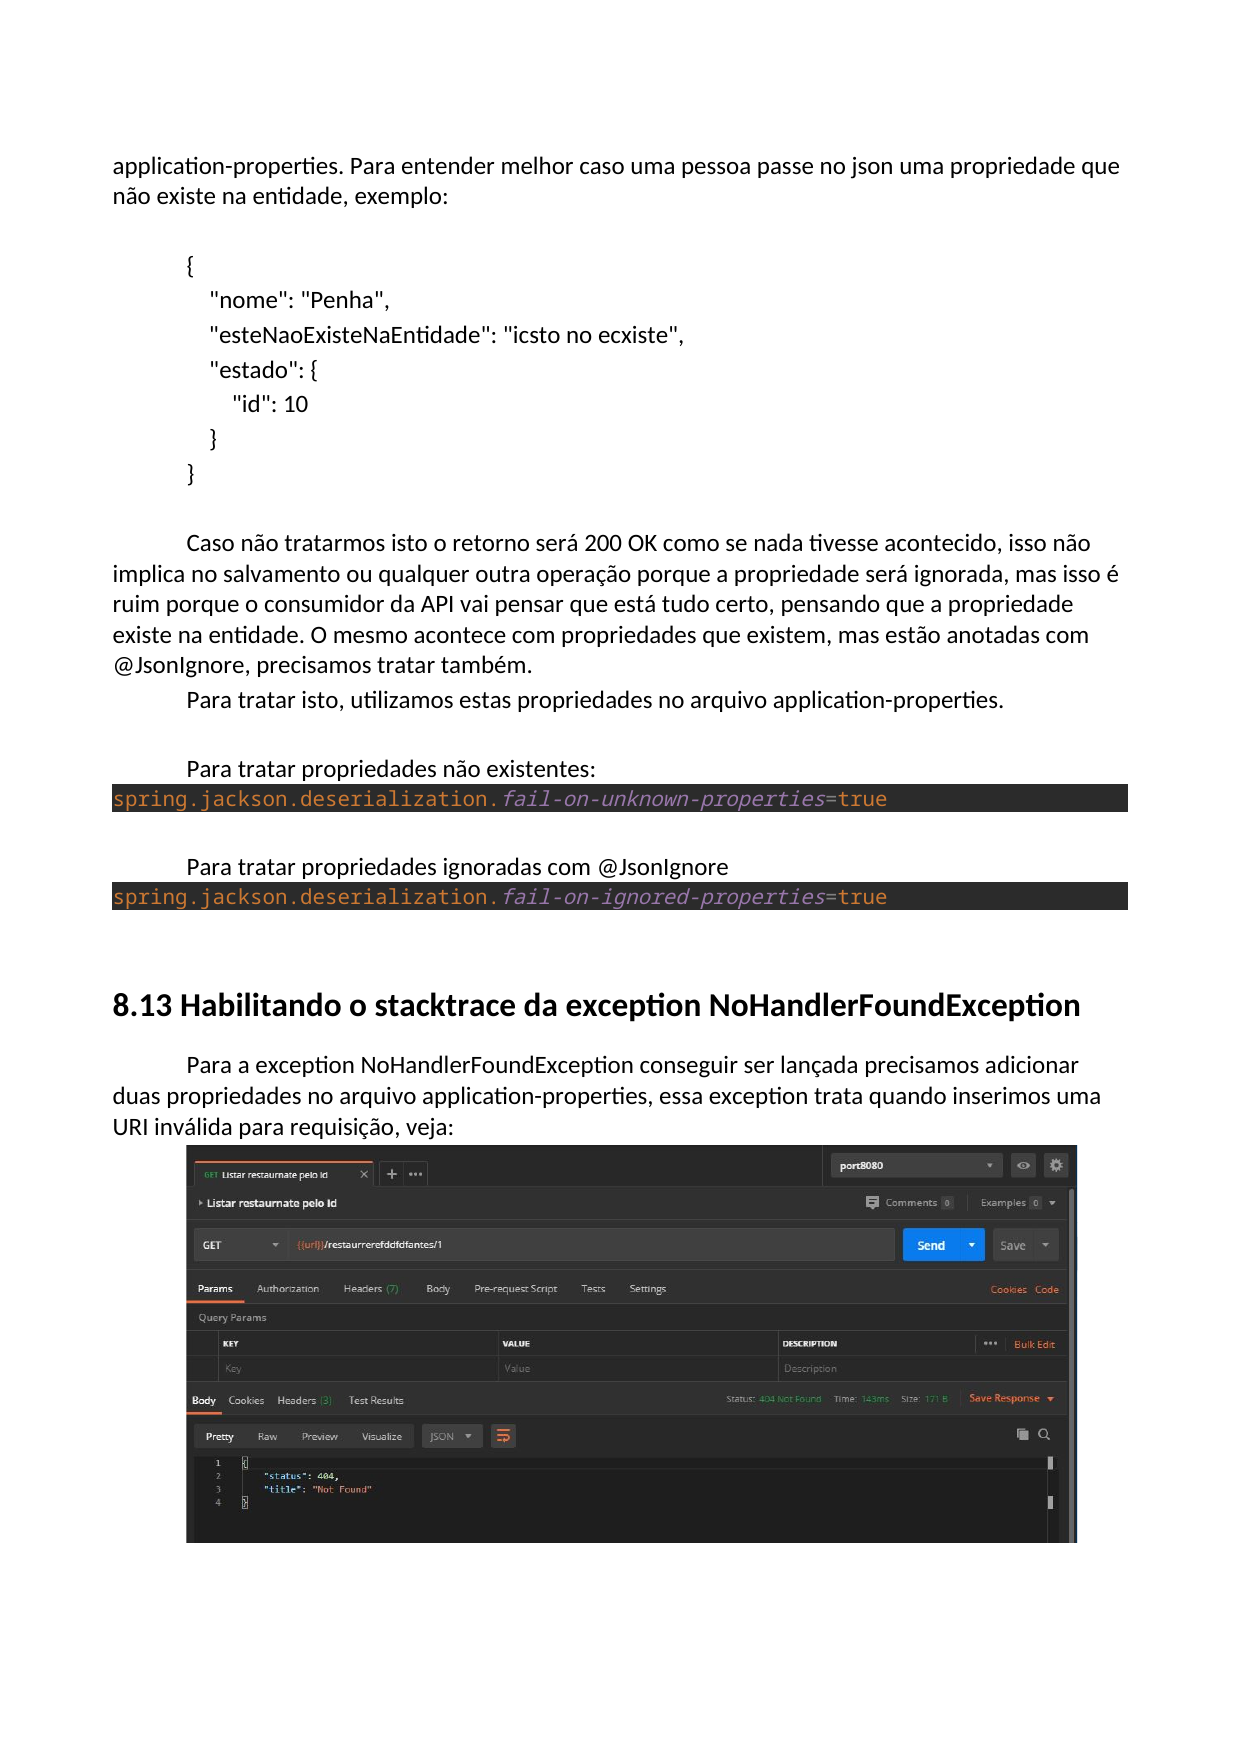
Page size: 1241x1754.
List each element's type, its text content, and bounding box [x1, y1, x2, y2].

text spring.jackson.deserialization.fail-on-ignored-properties=true [112, 882, 1128, 910]
text Caso não tratarmos isto o retorno será 200 OK como se nada tivesse acontecido, isso não implica no salvamento ou qualquer outra operação porque a propriedade será ignorada, mas isso é ruim porque o consumidor da API vai pensar que está tudo certo, pensando que a propriedade existe na entidade. O mesmo acontece com propriedades que existem, mas estão anotadas com @JsonIgnore, precisamos tratar também. [112, 527, 1128, 680]
text "id": 10 [112, 389, 1128, 419]
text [112, 150, 1128, 211]
text "esteNaoExisteNaEntidade": "icsto no ecxiste", [112, 319, 1128, 350]
text Para tratar propriedades ignoradas com @JsonIgnore [112, 851, 1128, 882]
text "estado": { [112, 354, 1128, 384]
text Para tratar propriedades não existentes: [112, 753, 1128, 784]
text } [112, 458, 1128, 488]
text "nome": "Penha", [112, 284, 1128, 315]
text { [112, 250, 1128, 280]
text Para a exception NoHandlerFoundException conseguir ser lançada precisamos adicionar duas propriedades no arquivo application-properties, essa exception trata quando inserimos uma URI inválida para requisição, veja: [112, 1049, 1128, 1141]
subtitle Habilitando o stacktrace da exception NoHandlerFoundException [112, 984, 1128, 1024]
text } [112, 423, 1128, 454]
text Para tratar isto, utilizamos estas propriedades no arquivo application-properties. [112, 684, 1128, 715]
text spring.jackson.deserialization.fail-on-unknown-properties=true [112, 784, 1128, 812]
picture [186, 1145, 1078, 1543]
